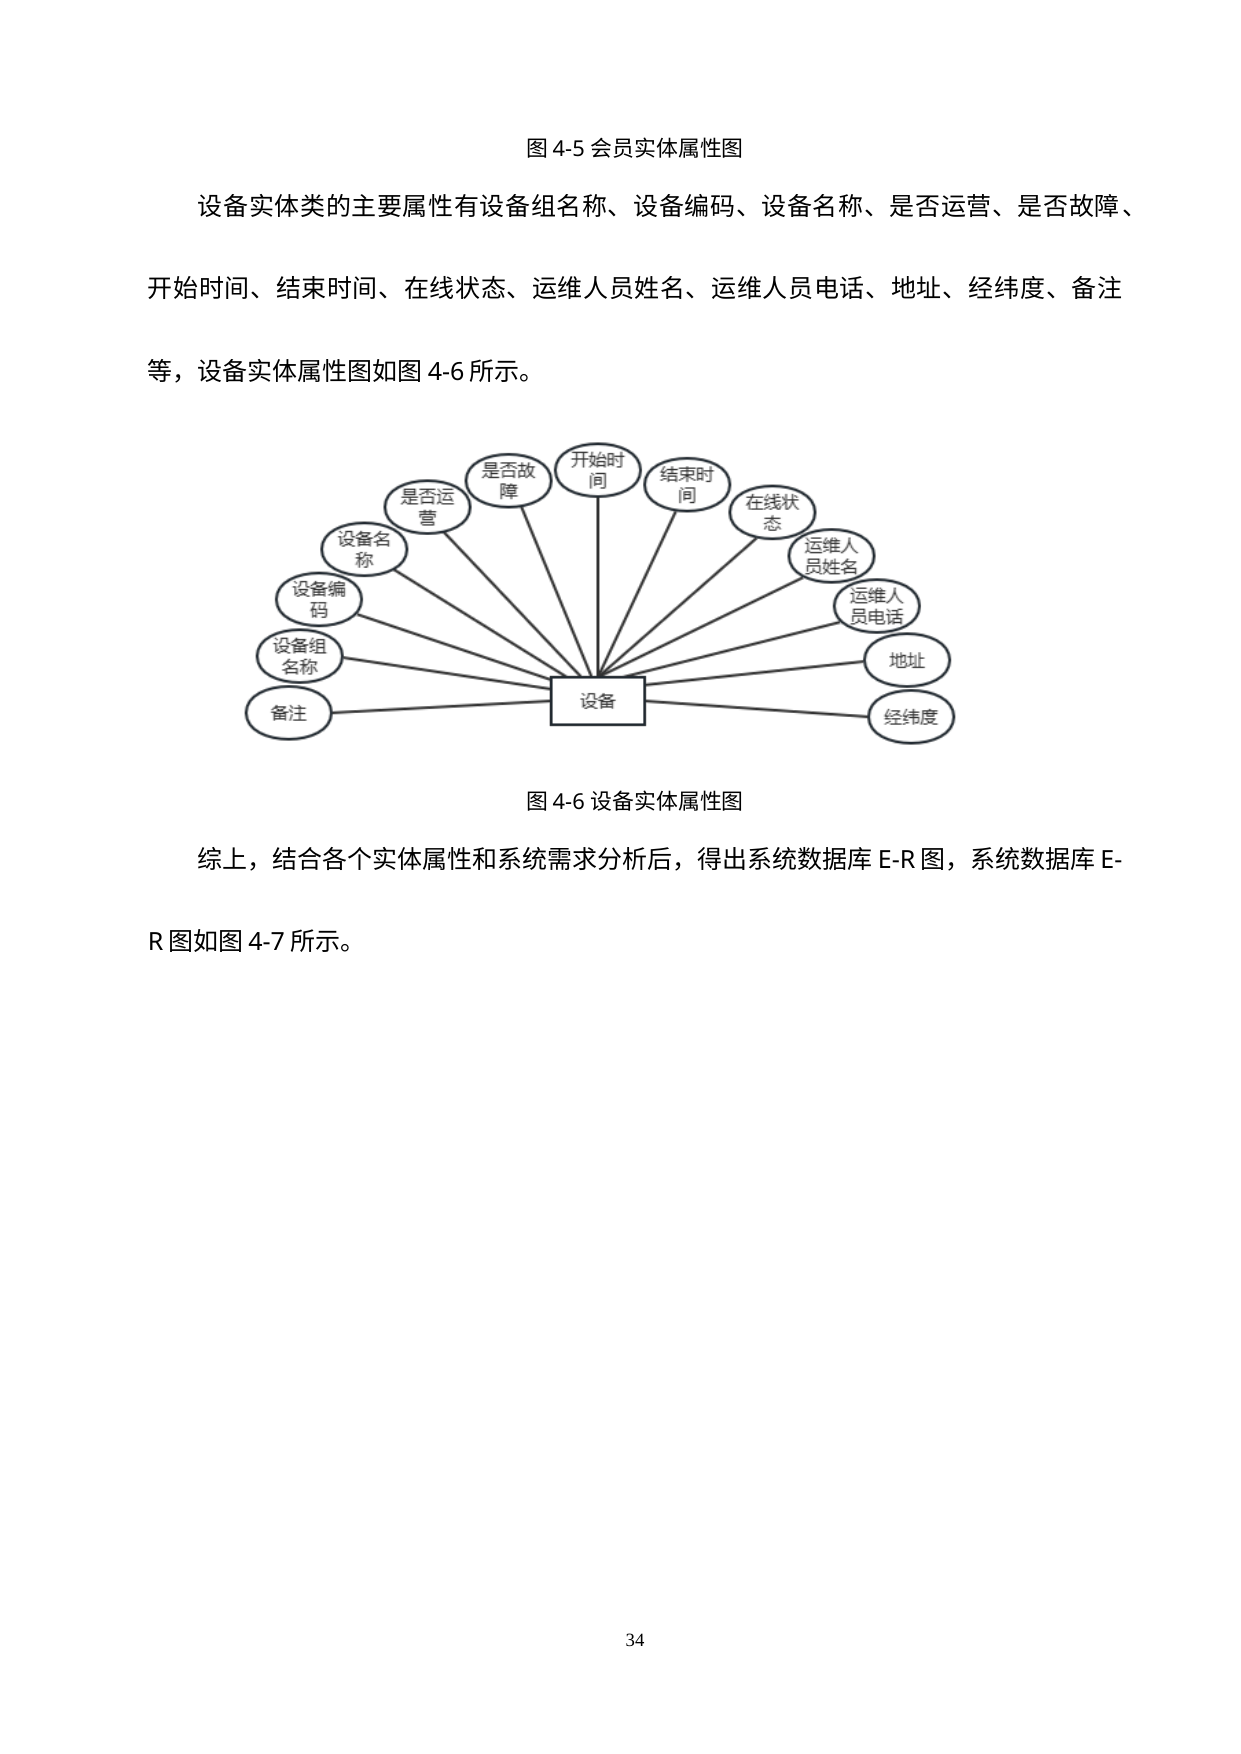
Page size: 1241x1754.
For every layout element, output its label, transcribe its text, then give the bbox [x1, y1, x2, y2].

text 设备实体类的主要属性有设备组名称、设备编码、设备名称、是否运营、是否故障、开始时间、结束时间、在线状态、运维人员姓名、运维人员电话、地址、经纬度、备注等，设备实体属性图如图4-6所示。 [148, 172, 1122, 403]
text 综上，结合各个实体属性和系统需求分析后，得出系统数据库E-R图，系统数据库E-R图如图4-7所示。 [148, 824, 1122, 973]
text 图4-6 设备实体属性图 [148, 783, 1122, 816]
picture [212, 412, 987, 775]
text 图4-5 会员实体属性图 [148, 131, 1122, 164]
